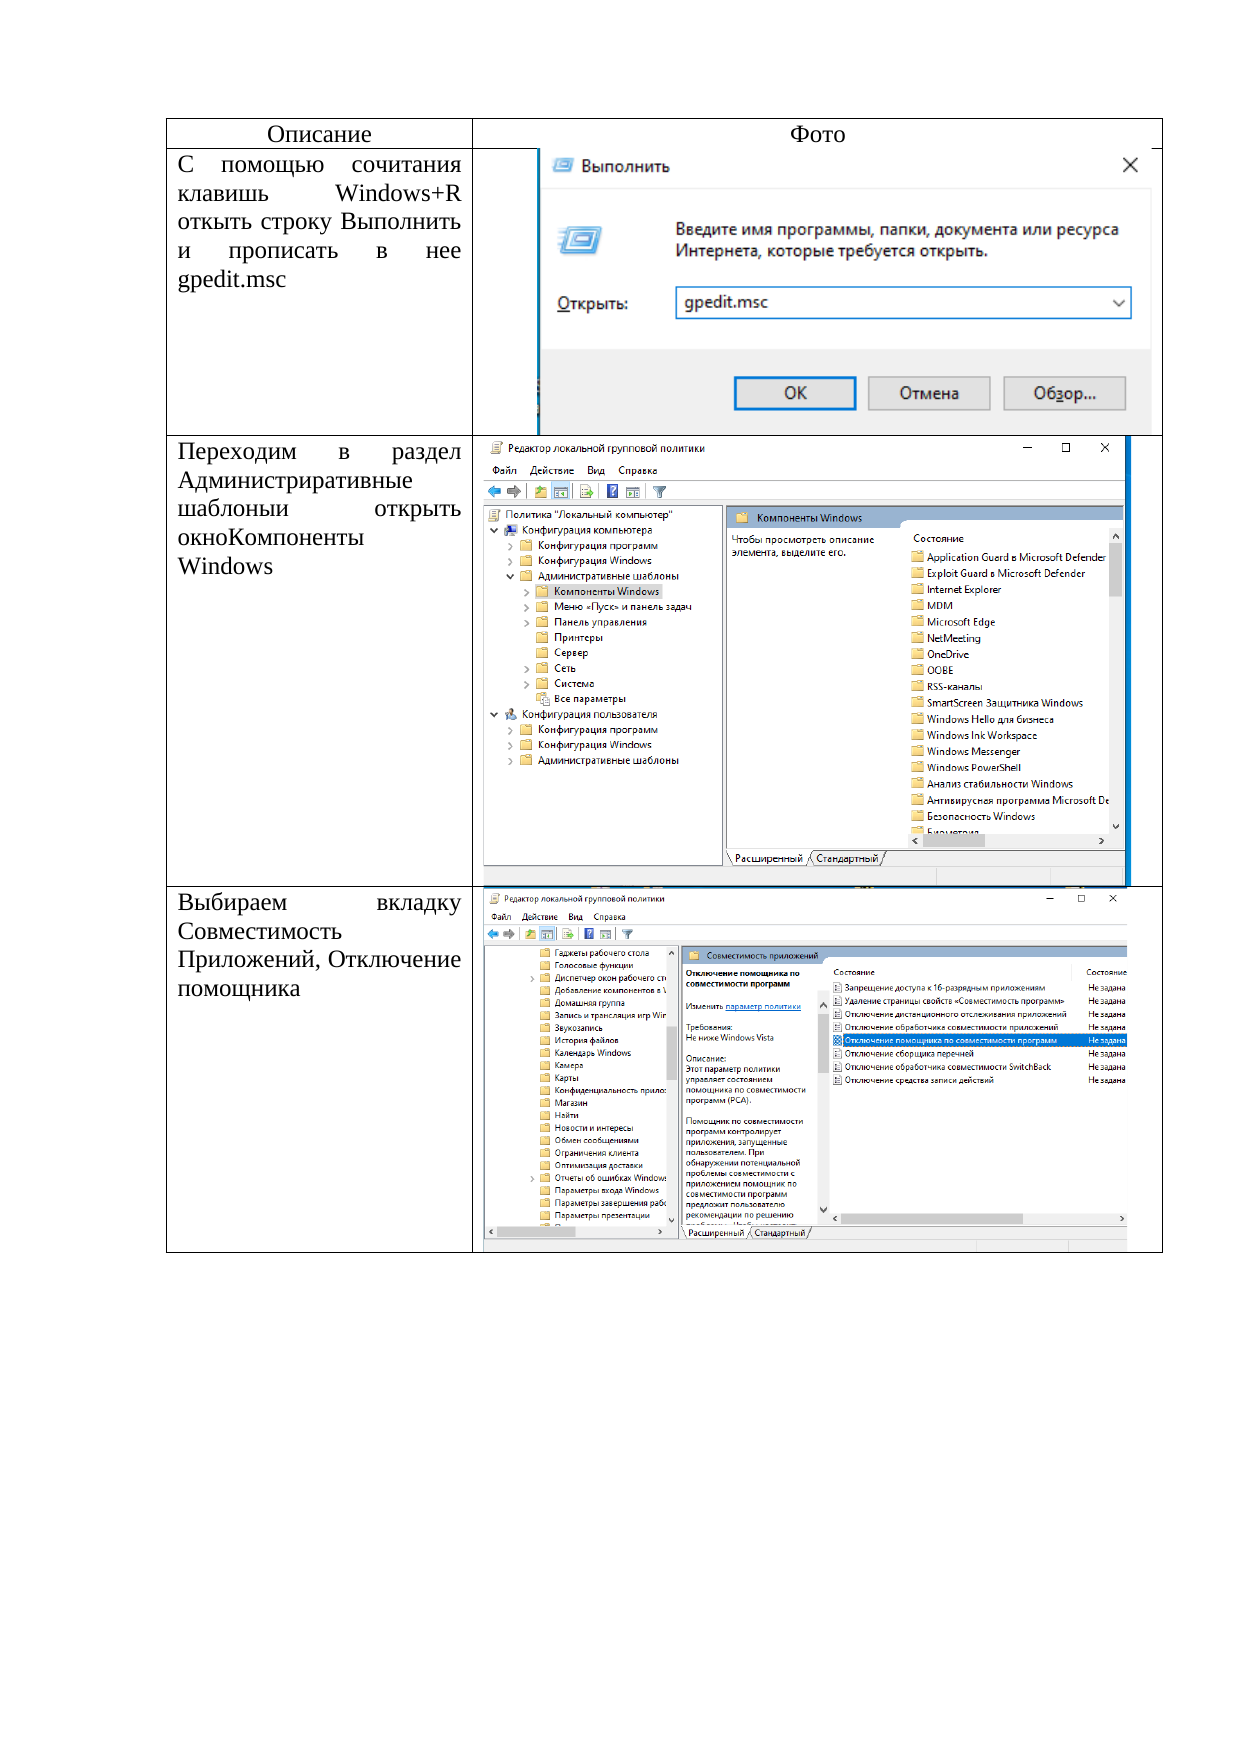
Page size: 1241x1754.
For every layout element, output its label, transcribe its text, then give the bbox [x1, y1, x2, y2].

table_cell С помощью сочитания клавишь Windows+R откыть строку Выполнить и прописать в нее gpedit.msc [167, 149, 472, 435]
table_cell Переходим в раздел Администриративные шаблоныи открыть окноКомпоненты Windows [167, 436, 472, 886]
table_cell [1132, 436, 1162, 886]
table_cell [473, 149, 537, 435]
picture [483, 887, 1128, 1252]
table_cell [1152, 149, 1162, 435]
table_cell [473, 436, 483, 886]
table_cell Выбираем вкладку Совместимость Приложений, Отключение помощника [167, 887, 472, 1252]
picture [483, 436, 1132, 886]
table_header Фото [473, 119, 1162, 148]
table_cell [473, 887, 483, 1252]
picture [537, 148, 1152, 435]
table_cell [1128, 887, 1162, 1252]
table_header Описание [167, 119, 472, 148]
